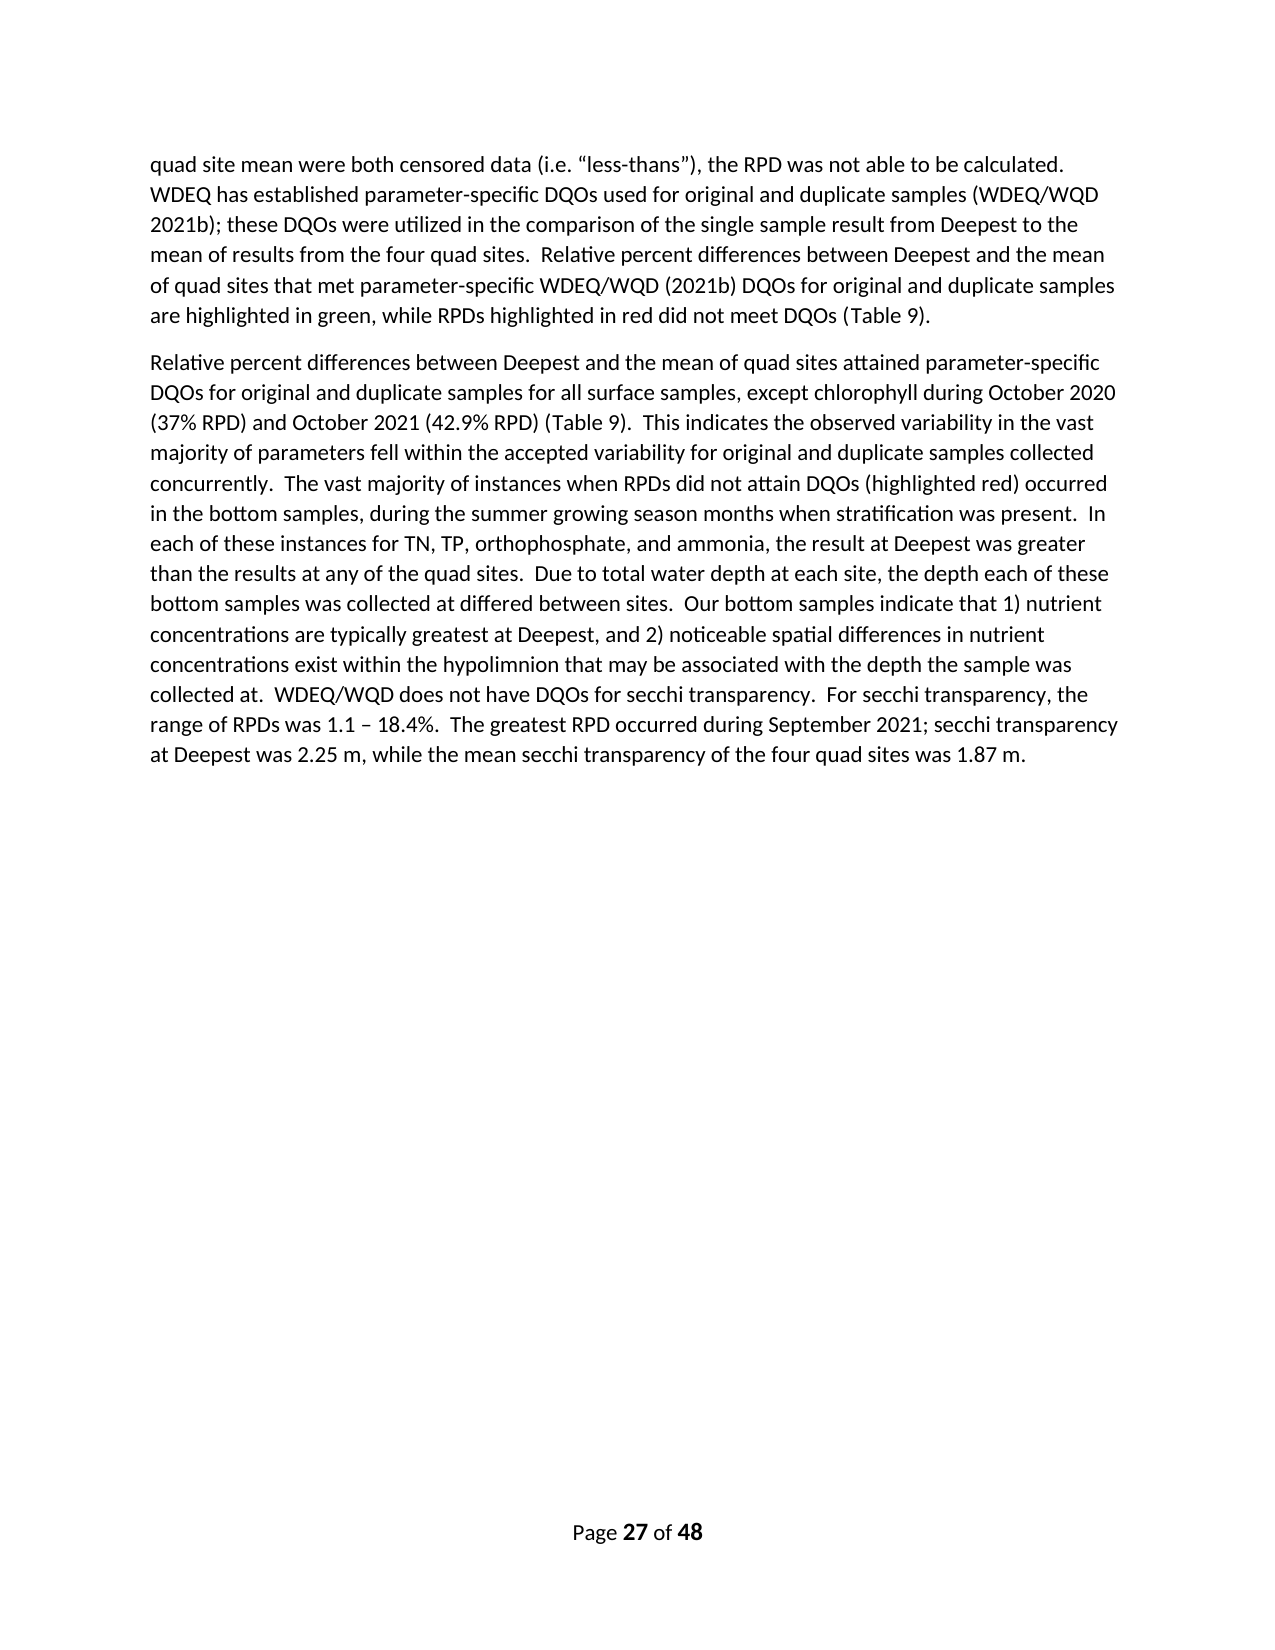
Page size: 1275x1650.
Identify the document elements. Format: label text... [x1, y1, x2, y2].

text Relative percent differences between Deepest and the mean of quad sites attained parameter-specific DQOs for original and duplicate samples for all surface samples, except chlorophyll during October 2020 (37% RPD) and October 2021 (42.9% RPD) (Table 9). This indicates the observed variability in the vast majority of parameters fell within the accepted variability for original and duplicate samples collected concurrently. The vast majority of instances when RPDs did not attain DQOs (highlighted red) occurred in the bottom samples, during the summer growing season months when stratification was present. In each of these instances for TN, TP, orthophosphate, and ammonia, the result at Deepest was greater than the results at any of the quad sites. Due to total water depth at each site, the depth each of these bottom samples was collected at differed between sites. Our bottom samples indicate that 1) nutrient concentrations are typically greatest at Deepest, and 2) noticeable spatial differences in nutrient concentrations exist within the hypolimnion that may be associated with the depth the sample was collected at. WDEQ/WQD does not have DQOs for secchi transparency. For secchi transparency, the range of RPDs was 1.1 – 18.4%. The greatest RPD occurred during September 2021; secchi transparency at Deepest was 2.25 m, while the mean secchi transparency of the four quad sites was 1.87 m. [150, 348, 1125, 769]
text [150, 150, 1125, 329]
